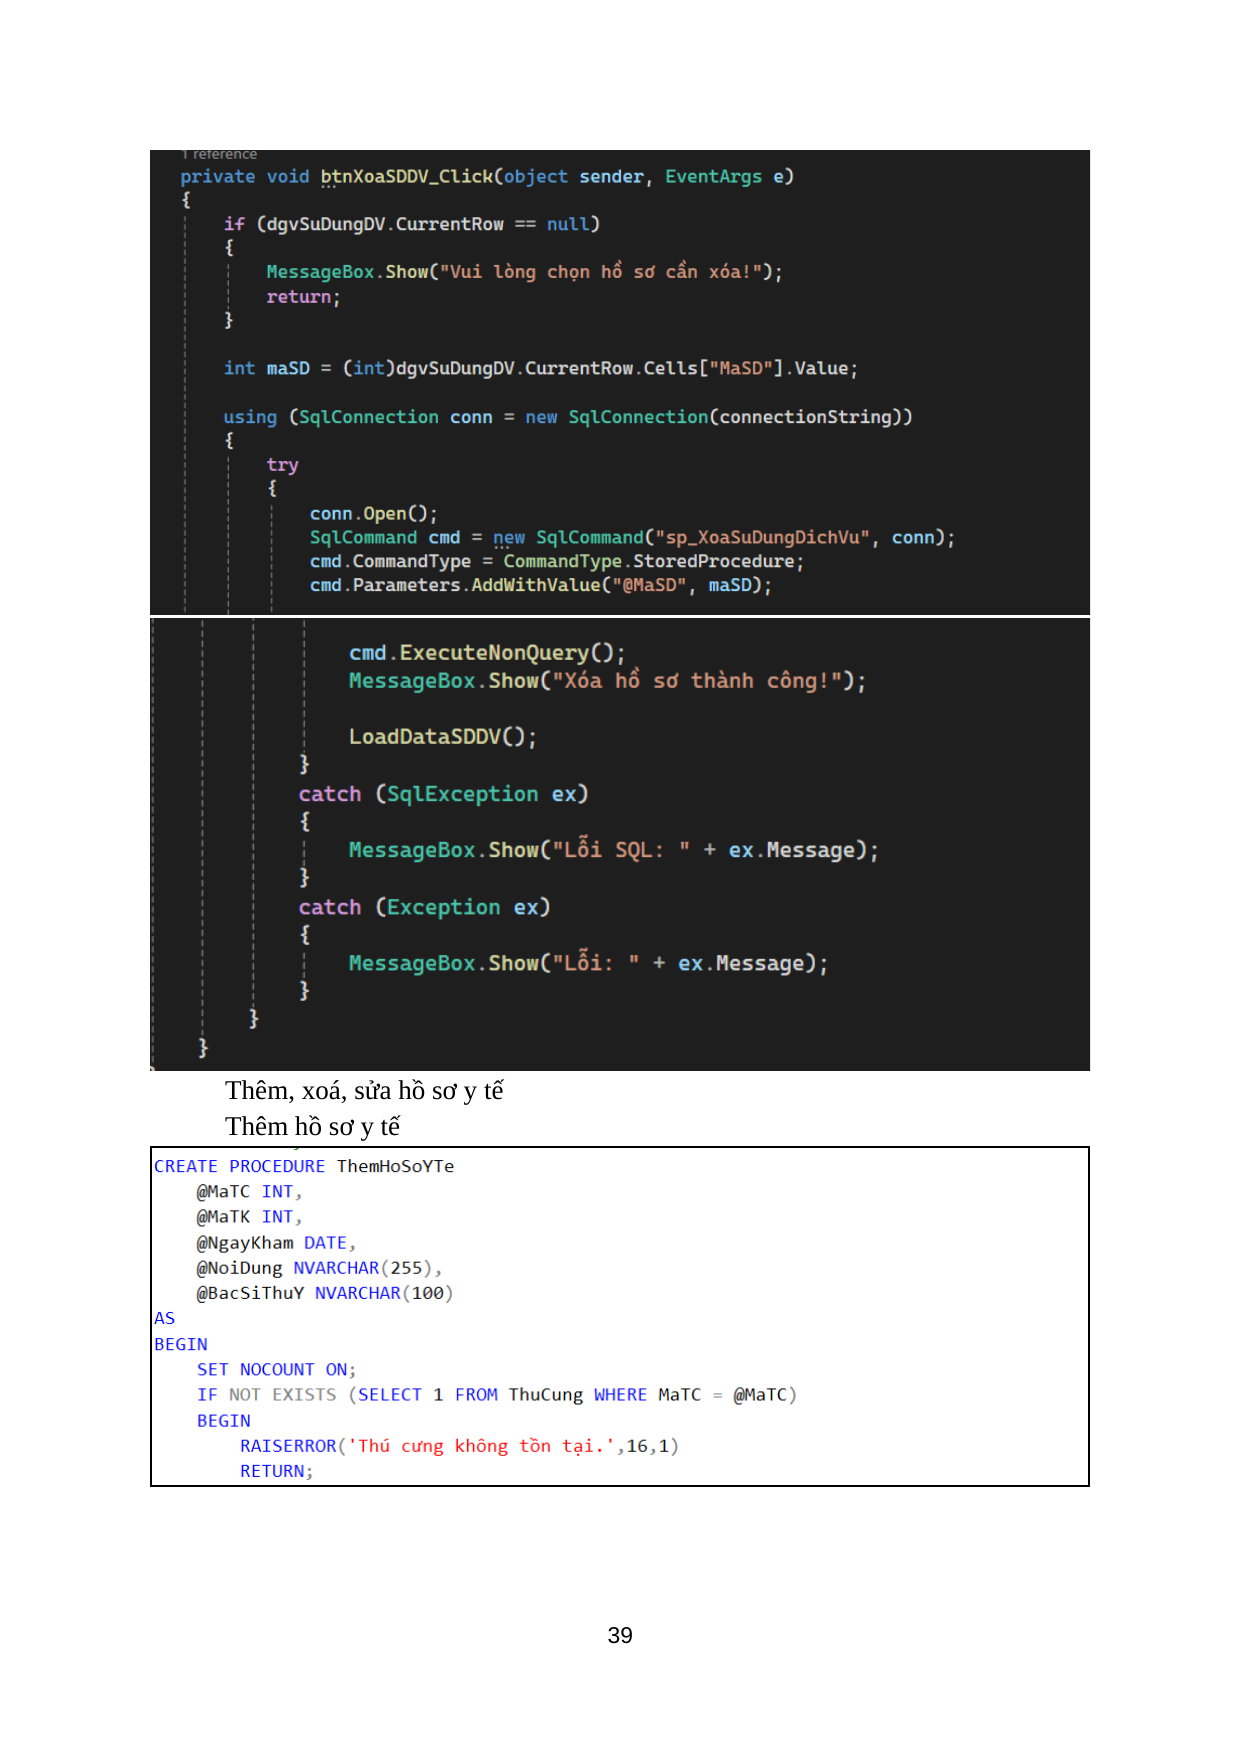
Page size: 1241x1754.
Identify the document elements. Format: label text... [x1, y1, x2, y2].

text Thêm, xoá, sửa hồ sơ y tế [150, 1074, 1090, 1106]
picture [150, 150, 1091, 615]
text Thêm hồ sơ y tế [150, 1110, 1090, 1141]
picture [150, 618, 1091, 1071]
picture [152, 1148, 1088, 1485]
